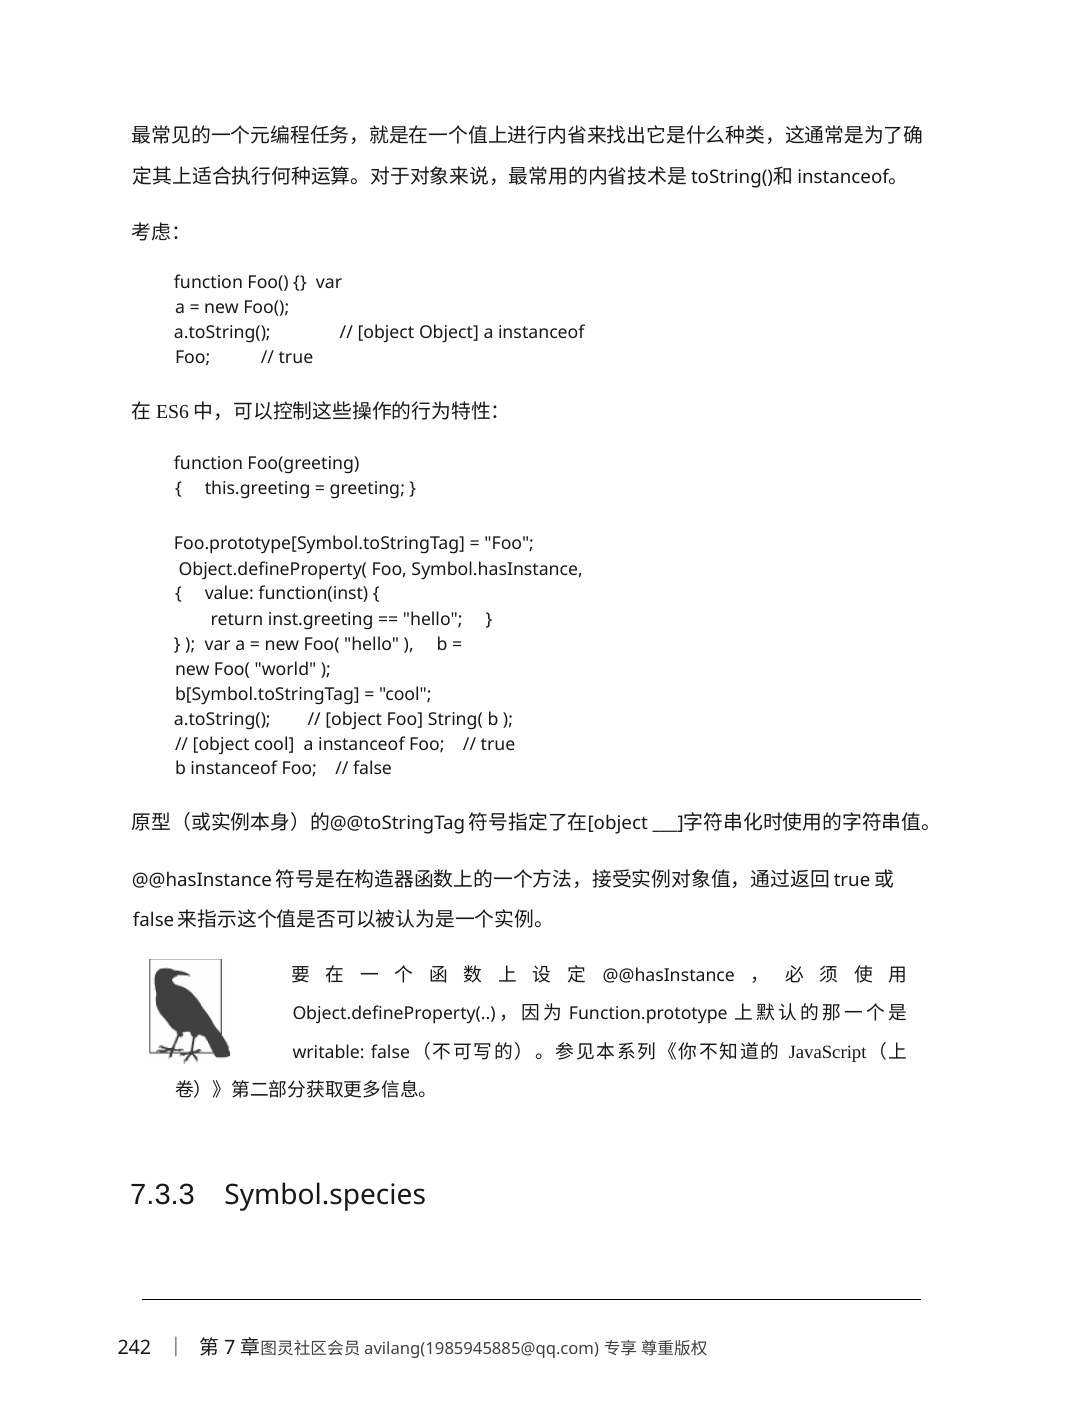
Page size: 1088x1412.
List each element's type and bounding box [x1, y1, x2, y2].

picture [149, 959, 231, 1064]
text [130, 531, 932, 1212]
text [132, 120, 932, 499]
